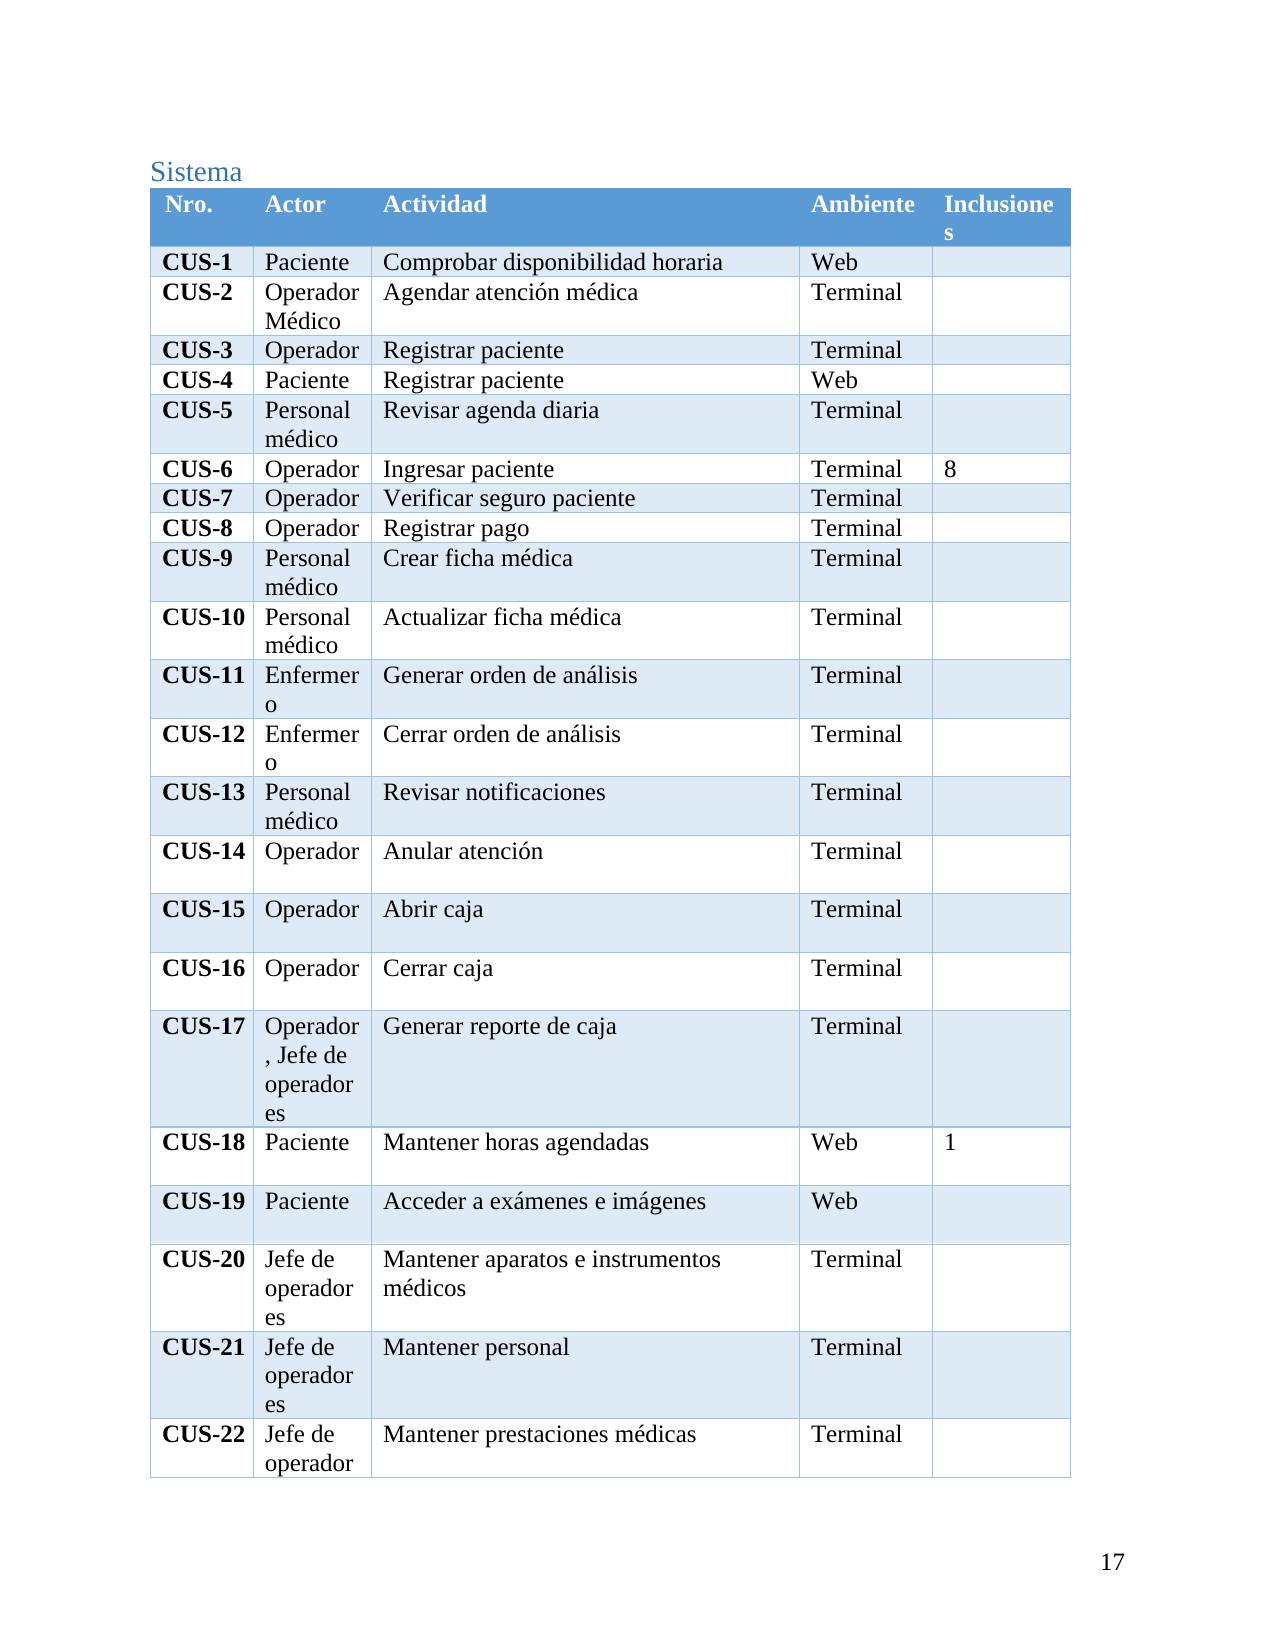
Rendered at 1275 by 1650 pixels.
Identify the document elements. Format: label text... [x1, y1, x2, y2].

table_cell Mantener horas agendadas [372, 1128, 799, 1185]
table_cell [933, 543, 1070, 601]
table_cell Enfermero [254, 660, 371, 718]
table_cell Web [800, 365, 932, 394]
table_cell Terminal [800, 777, 932, 835]
table_cell Mantener aparatos e instrumentos médicos [372, 1245, 799, 1331]
table_cell Terminal [800, 1332, 932, 1418]
table_cell [933, 1011, 1070, 1126]
table_cell Terminal [800, 660, 932, 718]
table_cell Registrar paciente [372, 365, 799, 394]
table_cell [933, 777, 1070, 835]
table_cell [933, 484, 1070, 512]
table_cell [933, 660, 1070, 718]
table_cell Terminal [800, 484, 932, 512]
table_cell Terminal [800, 336, 932, 364]
table_cell [933, 719, 1070, 776]
table_cell Personal médico [254, 395, 371, 453]
table_cell Registrar paciente [372, 336, 799, 364]
table_cell Ingresar paciente [372, 454, 799, 482]
table_cell [151, 247, 253, 276]
table_cell [151, 395, 253, 453]
table_cell Terminal [800, 395, 932, 453]
table_cell Operador [254, 836, 371, 893]
table_cell [151, 484, 253, 512]
table_cell Generar orden de análisis [372, 660, 799, 718]
table_cell Generar reporte de caja [372, 1011, 799, 1126]
table_cell Paciente [254, 1128, 371, 1185]
table_cell [933, 365, 1070, 394]
table_cell Crear ficha médica [372, 543, 799, 601]
table_cell Personal médico [254, 777, 371, 835]
table_cell [933, 277, 1070, 334]
table_cell Terminal [800, 1011, 932, 1126]
table_cell [151, 1186, 253, 1243]
table_cell Operador [254, 336, 371, 364]
table_cell Terminal [800, 602, 932, 659]
table_cell Personal médico [254, 602, 371, 659]
table_cell Jefe de operadores [254, 1419, 371, 1477]
table_header Nro. [151, 189, 253, 246]
table_cell Terminal [800, 836, 932, 893]
table_cell [151, 836, 253, 893]
table_cell Cerrar orden de análisis [372, 719, 799, 776]
table_cell Enfermero [254, 719, 371, 776]
table_cell Actualizar ficha médica [372, 602, 799, 659]
table_cell Jefe de operadores [254, 1245, 371, 1331]
table_cell 8 [933, 454, 1070, 482]
table_cell [933, 836, 1070, 893]
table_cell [372, 1419, 799, 1477]
table_cell Revisar notificaciones [372, 777, 799, 835]
table_cell Paciente [254, 247, 371, 276]
table_cell Operador [254, 484, 371, 512]
table_cell Terminal [800, 953, 932, 1010]
table_cell [151, 894, 253, 952]
table_cell Comprobar disponibilidad horaria [372, 247, 799, 276]
subtitle Sistema [150, 154, 1125, 188]
table_cell [933, 513, 1070, 542]
table_cell [151, 454, 253, 482]
table_cell [933, 395, 1070, 453]
table_cell [933, 1245, 1070, 1331]
table_cell [933, 602, 1070, 659]
table_cell [151, 602, 253, 659]
table_cell Operador [254, 894, 371, 952]
table_cell [933, 247, 1070, 276]
table_cell [151, 660, 253, 718]
table_cell Registrar pago [372, 513, 799, 542]
table_header Ambiente [800, 189, 932, 246]
table_cell [151, 1128, 253, 1185]
table_cell Acceder a exámenes e imágenes [372, 1186, 799, 1243]
table_cell [151, 1419, 253, 1477]
table_cell Terminal [800, 543, 932, 601]
table_cell Terminal [800, 1245, 932, 1331]
table_cell Operador [254, 513, 371, 542]
table_cell Web [800, 247, 932, 276]
table_cell Terminal [800, 894, 932, 952]
table_cell Personal médico [254, 543, 371, 601]
table_cell [151, 513, 253, 542]
table_cell [151, 777, 253, 835]
table_header Inclusiones [933, 189, 1070, 246]
table_cell [151, 543, 253, 601]
table_cell Web [800, 1128, 932, 1185]
table_cell Anular atención [372, 836, 799, 893]
table_cell [151, 1011, 253, 1126]
table_cell Agendar atención médica [372, 277, 799, 334]
table_cell [151, 277, 253, 334]
table_cell [933, 1186, 1070, 1243]
table_cell Revisar agenda diaria [372, 395, 799, 453]
table_cell [151, 1332, 253, 1418]
table_cell [933, 1419, 1070, 1477]
table_cell Web [800, 1186, 932, 1243]
table_cell [151, 336, 253, 364]
table_cell Cerrar caja [372, 953, 799, 1010]
table_cell Verificar seguro paciente [372, 484, 799, 512]
table_cell Jefe de operadores [254, 1332, 371, 1418]
table_cell [151, 1245, 253, 1331]
table_cell Terminal [800, 1419, 932, 1477]
table_cell Terminal [800, 277, 932, 334]
table_cell [933, 336, 1070, 364]
table_cell Terminal [800, 719, 932, 776]
table_cell Terminal [800, 513, 932, 542]
table_cell [933, 1332, 1070, 1418]
table_cell Terminal [800, 454, 932, 482]
table_cell 1 [933, 1128, 1070, 1185]
table_cell [151, 719, 253, 776]
table_cell Paciente [254, 365, 371, 394]
table_cell [933, 953, 1070, 1010]
table_cell Operador [254, 454, 371, 482]
table_cell Operador Médico [254, 277, 371, 334]
table_cell Abrir caja [372, 894, 799, 952]
table_cell [151, 365, 253, 394]
table_header Actividad [372, 189, 799, 246]
table_cell [933, 894, 1070, 952]
table_cell Operador [254, 953, 371, 1010]
table_cell [151, 953, 253, 1010]
table_cell Mantener personal [372, 1332, 799, 1418]
table_cell Operador, Jefe de operadores [254, 1011, 371, 1126]
table_cell Paciente [254, 1186, 371, 1243]
table_header Actor [254, 189, 371, 246]
